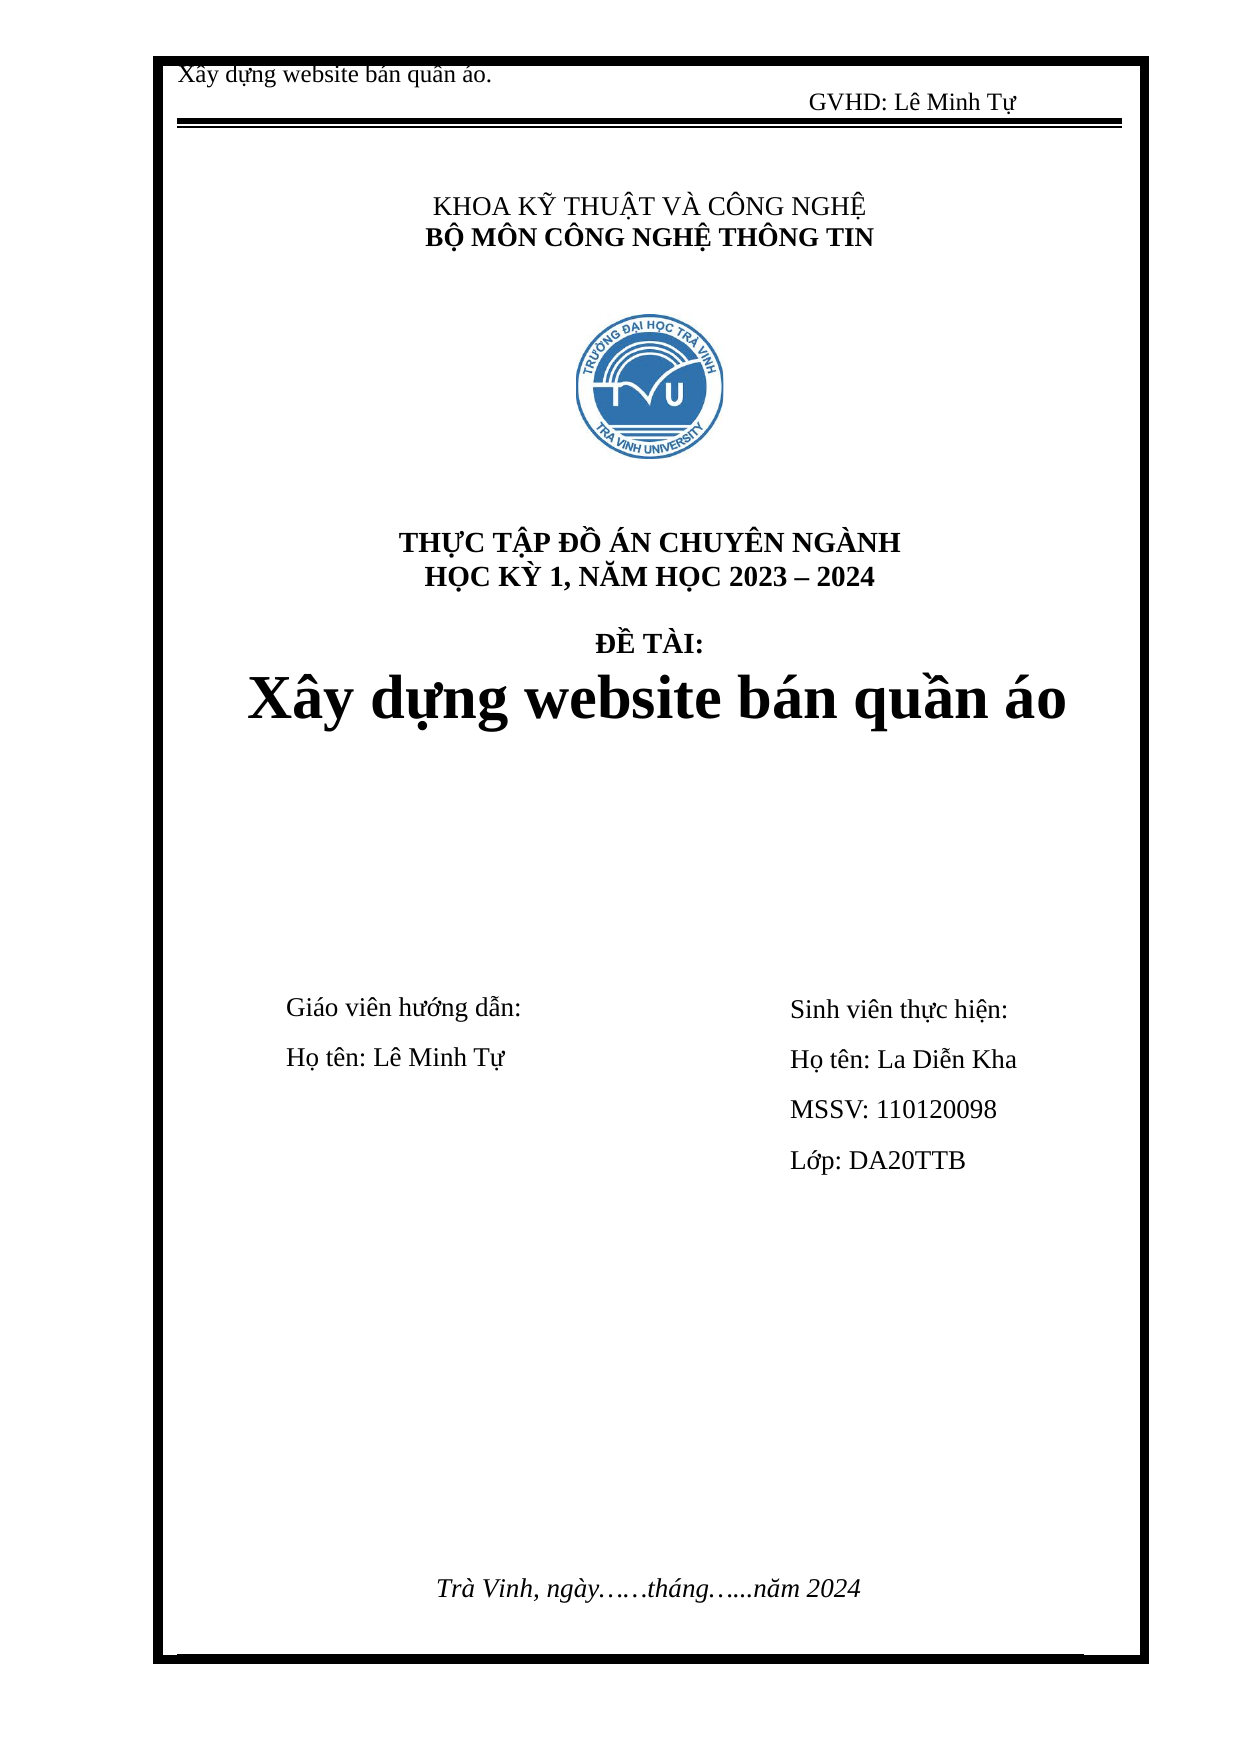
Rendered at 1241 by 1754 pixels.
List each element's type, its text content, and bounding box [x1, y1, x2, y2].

text HỌC KỲ 1, NĂM HỌC 2023 – 2024 [177, 559, 1122, 592]
text ĐỀ TÀI: [177, 626, 1122, 659]
text KHOA KỸ THUẬT VÀ CÔNG NGHỆ [177, 190, 1122, 221]
text Xây dựng website bán quần áo [177, 659, 1122, 732]
text THỰC TẬP ĐỒ ÁN CHUYÊN NGÀNH [177, 525, 1122, 559]
text Trà Vinh, ngày……tháng…...năm 2024 [177, 1572, 1122, 1604]
picture [576, 314, 724, 459]
text BỘ MÔN CÔNG NGHỆ THÔNG TIN [177, 221, 1122, 252]
